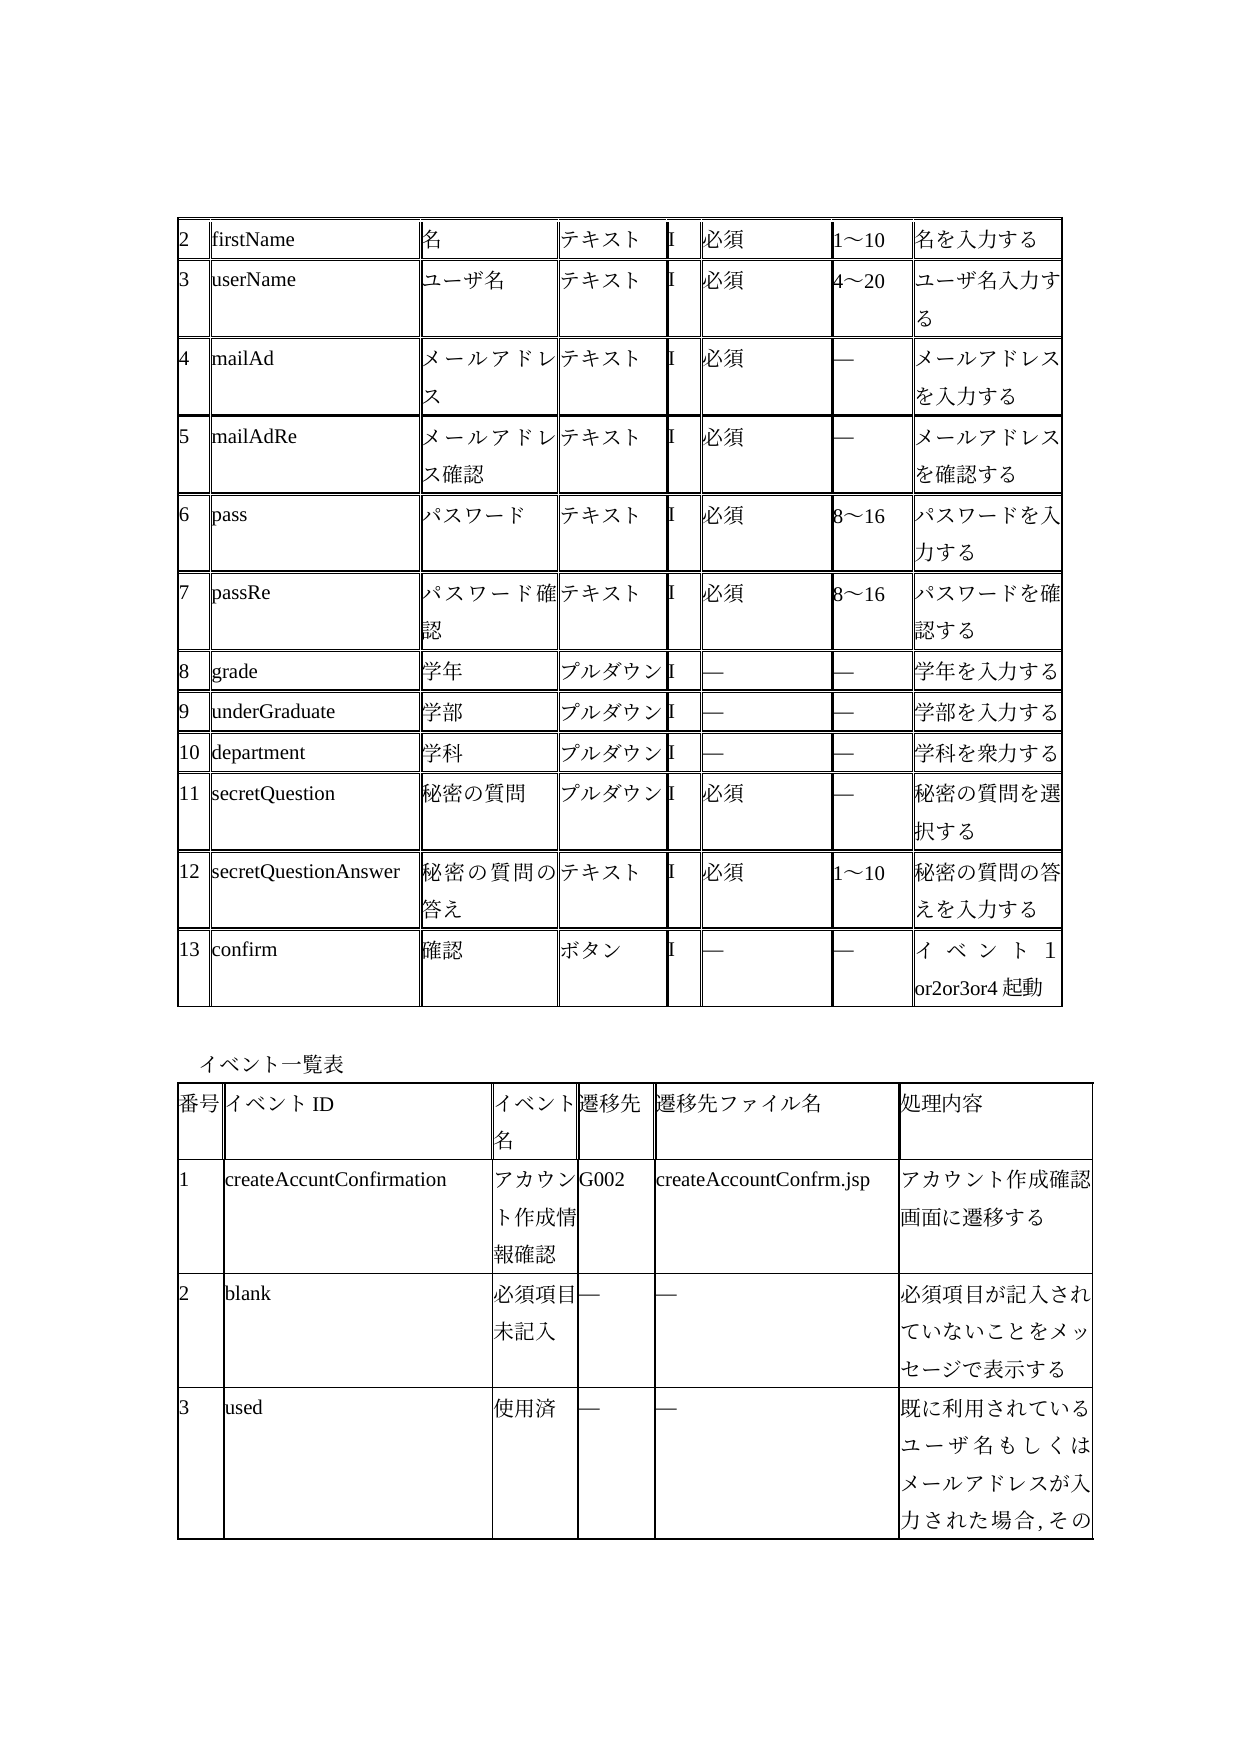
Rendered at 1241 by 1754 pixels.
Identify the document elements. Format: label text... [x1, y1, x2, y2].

table_cell 4～20 [834, 261, 912, 336]
table_cell テキスト [560, 417, 666, 492]
table_cell 8～16 [834, 574, 912, 649]
table_cell underGraduate [212, 693, 419, 730]
table_cell mailAd [212, 339, 419, 414]
table_cell 必須 [703, 261, 831, 336]
table_cell confirm [212, 931, 419, 1006]
table_cell 必須 [703, 339, 831, 414]
table_cell pass [212, 496, 419, 570]
table_cell ユーザ名入力する [915, 261, 1061, 336]
table_cell secretQuestion [212, 774, 419, 849]
table_cell ― [834, 734, 912, 771]
table_cell ボタン [560, 931, 666, 1006]
table_cell I [669, 574, 700, 649]
table_cell パスワード [423, 496, 557, 570]
text イベント一覧表 [177, 1044, 1063, 1082]
table_cell 7 [179, 574, 209, 649]
table_header 番号 [179, 1084, 222, 1159]
table_cell 学科 [423, 734, 557, 771]
table_cell 1～10 [832, 220, 914, 257]
table_cell メールアドレス確認 [423, 417, 557, 492]
table_cell 12 [179, 853, 209, 927]
table_cell メールアドレスを確認する [915, 417, 1061, 492]
table_cell テキスト [560, 339, 666, 414]
table_cell 必須 [703, 853, 831, 927]
table_cell I [669, 931, 700, 1006]
table_cell ― [834, 931, 912, 1006]
table_header 処理内容 [901, 1084, 1092, 1159]
table_cell I [669, 734, 700, 771]
table_cell 1～10 [834, 853, 912, 927]
table_cell I [669, 774, 700, 849]
table_cell イベント１or2or3or4起動 [915, 931, 1061, 1006]
table_cell 必須 [703, 774, 831, 849]
table_cell ― [703, 652, 831, 689]
table_cell ― [834, 339, 912, 414]
table_cell firstName [211, 218, 421, 257]
table_cell userName [212, 261, 419, 336]
table_cell 10 [179, 734, 209, 771]
table_header イベントID [226, 1084, 491, 1159]
table_cell mailAdRe [212, 417, 419, 492]
table_cell プルダウン [560, 774, 666, 849]
table_cell I [669, 652, 700, 689]
table_cell 2 [179, 220, 211, 257]
table_cell I [669, 261, 700, 336]
table_cell 確認 [423, 931, 557, 1006]
table_cell パスワードを確認する [915, 574, 1061, 649]
table_cell アカウント作成情報確認 [493, 1160, 577, 1273]
table_cell ― [656, 1274, 898, 1387]
table_header 遷移先 [580, 1084, 653, 1159]
table_cell 学科を衆力する [915, 734, 1061, 771]
table_cell テキスト [559, 218, 667, 257]
table_cell 必須 [702, 218, 832, 257]
table_cell 8 [179, 652, 209, 689]
table_cell ― [703, 693, 831, 730]
table_cell メールアドレス [423, 339, 557, 414]
table_header 遷移先ファイル名 [657, 1084, 898, 1159]
table_cell grade [212, 652, 419, 689]
table_cell I [669, 693, 700, 730]
table_cell 学部 [423, 693, 557, 730]
table_cell 1 [179, 1160, 223, 1273]
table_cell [900, 1388, 1092, 1538]
table_cell 使用済 [493, 1388, 577, 1538]
table_cell パスワードを入力する [915, 496, 1061, 570]
table_cell I [669, 496, 700, 570]
table_cell ― [579, 1274, 654, 1387]
table_cell 8～16 [834, 496, 912, 570]
table_cell ― [703, 734, 831, 771]
table_cell 名 [421, 220, 558, 257]
table_cell department [212, 734, 419, 771]
table_header イベント名 [494, 1084, 576, 1159]
table_cell passRe [212, 574, 419, 649]
table_cell テキスト [560, 496, 666, 570]
table_cell createAccountConfrm.jsp [656, 1160, 898, 1273]
table_cell used [225, 1388, 492, 1538]
table_cell secretQuestionAnswer [212, 853, 419, 927]
table_cell 学年 [423, 652, 557, 689]
table_cell 名を入力する [914, 220, 1061, 257]
table_cell 秘密の質問を選択する [915, 774, 1061, 849]
table_cell プルダウン [560, 693, 666, 730]
table_cell 必須 [703, 417, 831, 492]
table_cell 学年を入力する [915, 652, 1061, 689]
table_cell blank [225, 1274, 492, 1387]
table_cell G002 [579, 1160, 654, 1273]
table_cell 2 [179, 1274, 223, 1387]
table_cell 11 [179, 774, 209, 849]
table_cell 3 [179, 1388, 223, 1538]
table_cell テキスト [560, 261, 666, 336]
table_cell ― [834, 693, 912, 730]
table_cell メールアドレスを入力する [915, 339, 1061, 414]
table_cell テキスト [560, 574, 666, 649]
table_cell 6 [179, 496, 209, 570]
table_cell ― [834, 652, 912, 689]
table_cell ― [834, 417, 912, 492]
table_cell 5 [179, 417, 209, 492]
table_cell createAccuntConfirmation [225, 1160, 492, 1273]
table_cell 必須項目未記入 [493, 1274, 577, 1387]
table_cell 3 [179, 261, 209, 336]
table_cell プルダウン [560, 734, 666, 771]
table_cell 秘密の質問の答え [423, 853, 557, 927]
table_cell 9 [179, 693, 209, 730]
table_cell ユーザ名 [423, 261, 557, 336]
table_cell I [669, 853, 700, 927]
table_cell テキスト [560, 853, 666, 927]
table_cell 必須項目が記入されていないことをメッセージで表示する [900, 1274, 1092, 1387]
table_cell ― [579, 1388, 654, 1538]
table_cell I [669, 339, 700, 414]
table_cell 4 [179, 339, 209, 414]
table_cell ― [703, 931, 831, 1006]
table_cell 学部を入力する [915, 693, 1061, 730]
table_cell 13 [179, 931, 209, 1006]
table_cell アカウント作成確認画面に遷移する [900, 1160, 1092, 1273]
table_cell 秘密の質問 [423, 774, 557, 849]
table_cell ― [656, 1388, 898, 1538]
table_cell ― [834, 774, 912, 849]
table_cell I [669, 417, 700, 492]
table_cell 必須 [703, 496, 831, 570]
table_cell 秘密の質問の答えを入力する [915, 853, 1061, 927]
table_cell プルダウン [560, 652, 666, 689]
table_cell I [667, 220, 702, 257]
table_cell 必須 [703, 574, 831, 649]
table_cell パスワード確認 [423, 574, 557, 649]
